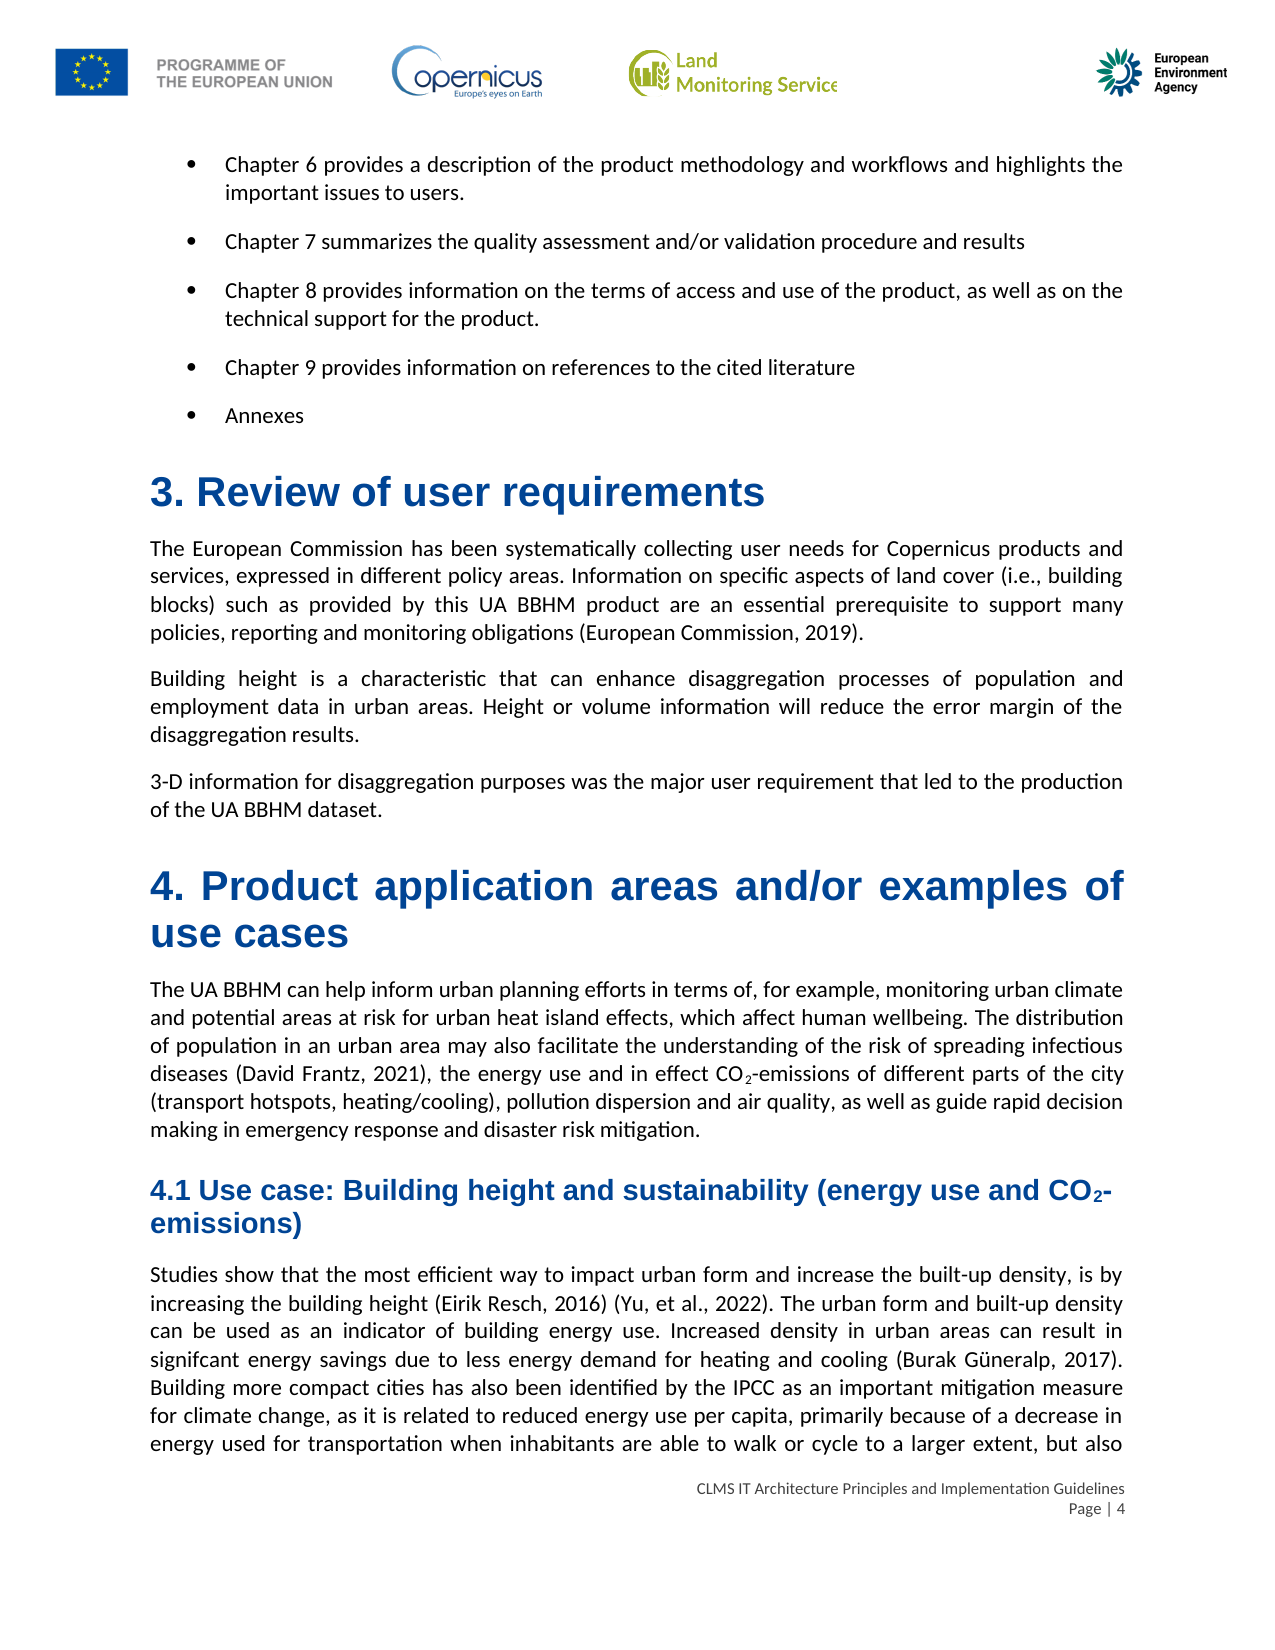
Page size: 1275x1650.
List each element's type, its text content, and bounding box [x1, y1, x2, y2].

picture [371, 15, 560, 130]
text 3-D information for disaggregation purposes was the major user requirement that led to the production of the UA BBHM dataset. [150, 767, 1125, 823]
subtitle 3. Review of user requirements [150, 467, 1125, 515]
list Chapter 9 provides information on references to the cited literature [187, 353, 1125, 381]
text Building height is a characteristic that can enhance disaggregation processes of population and employment data in urban areas. Height or volume information will reduce the error margin of the disaggregation results. [150, 664, 1125, 748]
list Chapter 7 summarizes the quality assessment and/or validation procedure and results [187, 227, 1125, 255]
picture [628, 50, 837, 97]
text The European Commission has been systematically collecting user needs for Copernicus products and services, expressed in different policy areas. Information on specific aspects of land cover (i.e., building blocks) such as provided by this UA BBHM product are an essential prerequisite to support many policies, reporting and monitoring obligations (European Commission, 2019). [150, 534, 1125, 646]
picture [1094, 46, 1228, 97]
list Chapter 8 provides information on the terms of access and use of the product, as well as on the technical support for the product. [187, 276, 1125, 332]
picture [29, 21, 351, 124]
subtitle 4. Product application areas and/or examples of use cases [150, 861, 1125, 957]
subtitle 4.1 Use case: Building height and sustainability (energy use and CO2-emissions) [150, 1173, 1125, 1240]
list Chapter 6 provides a description of the product methodology and workflows and highlights the important issues to users. [187, 150, 1125, 206]
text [150, 1261, 1125, 1457]
text The UA BBHM can help inform urban planning efforts in terms of, for example, monitoring urban climate and potential areas at risk for urban heat island effects, which affect human wellbeing. The distribution of population in an urban area may also facilitate the understanding of the risk of spreading infectious diseases (David Frantz, 2021), the energy use and in effect CO2-emissions of different parts of the city (transport hotspots, heating/cooling), pollution dispersion and air quality, as well as guide rapid decision making in emergency response and disaster risk mitigation. [150, 975, 1125, 1143]
list Annexes [187, 401, 1125, 429]
